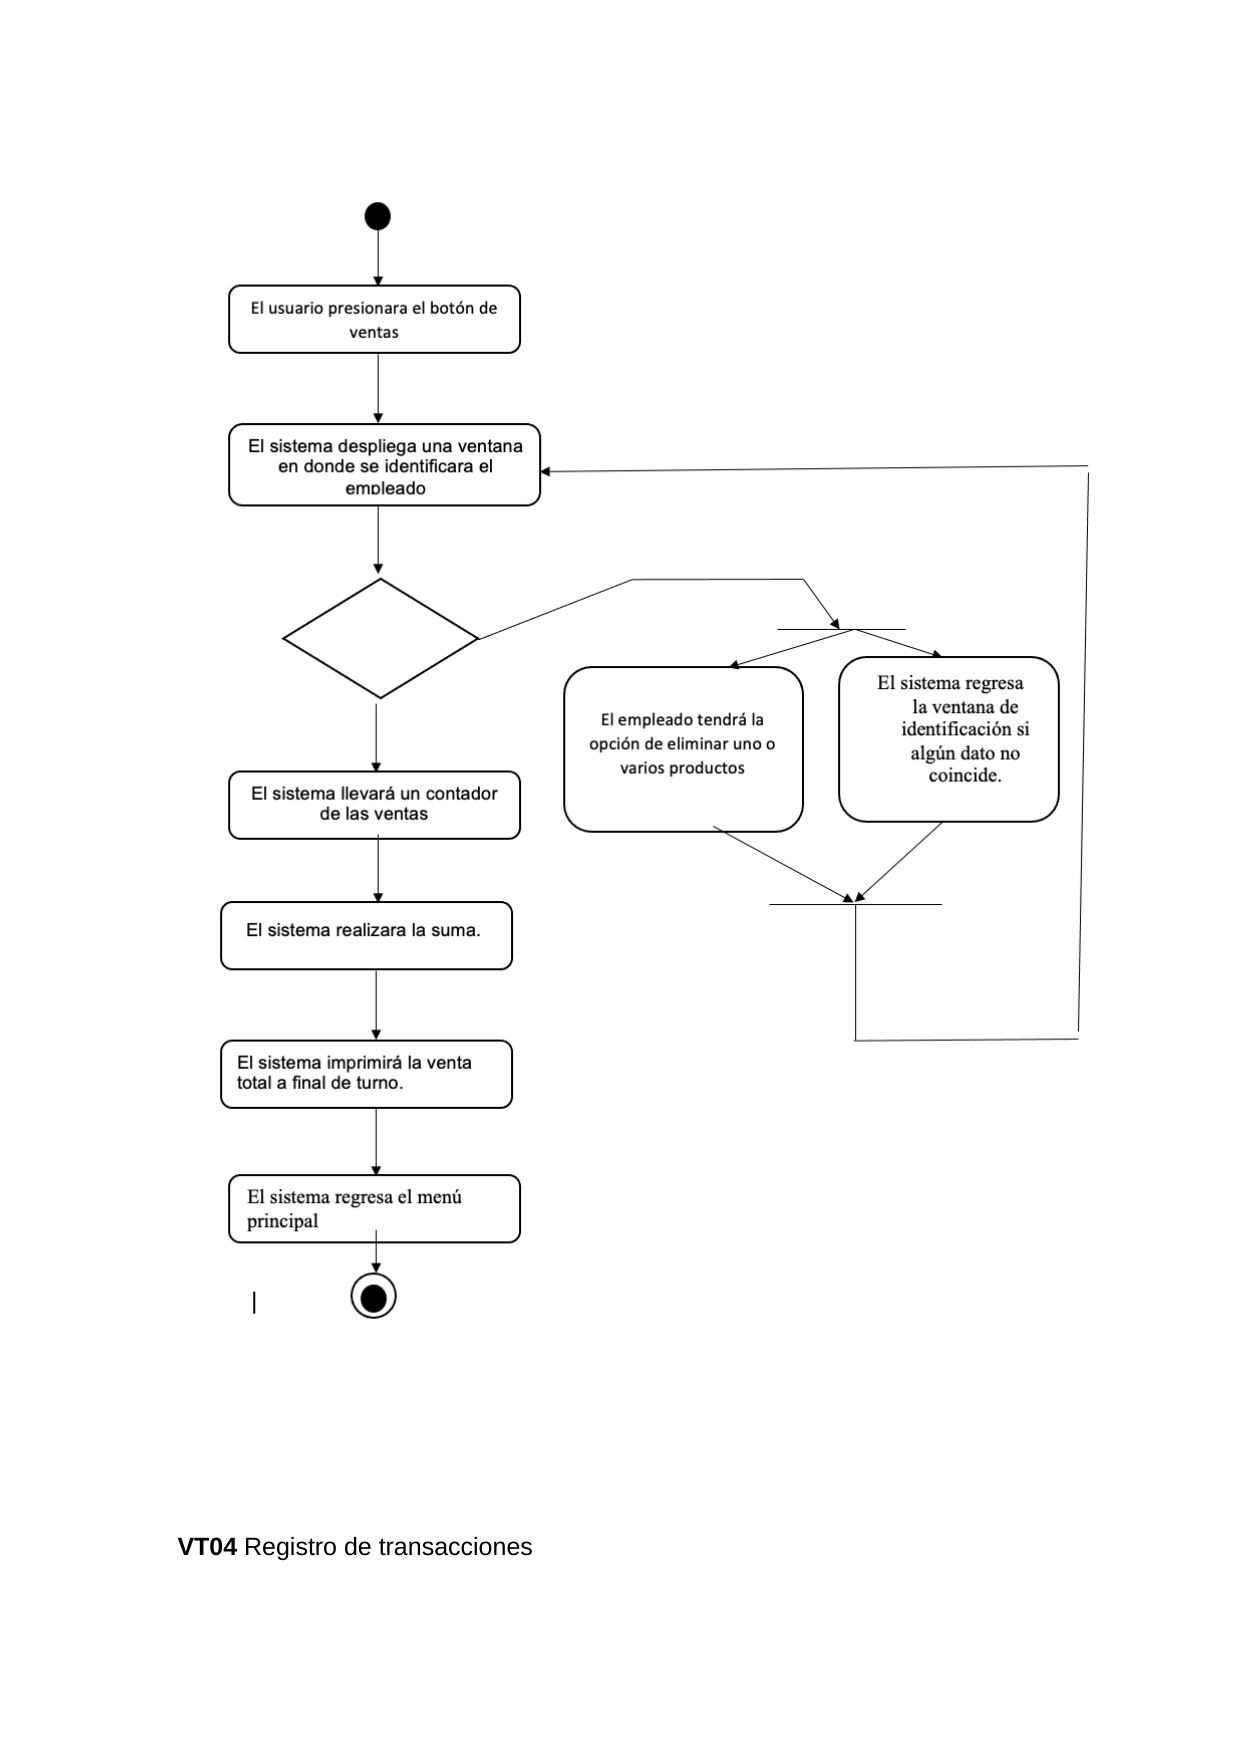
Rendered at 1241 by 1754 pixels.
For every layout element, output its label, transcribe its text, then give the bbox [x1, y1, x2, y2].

text VT04 Registro de transacciones [177, 1532, 1107, 1561]
picture [177, 147, 1108, 1390]
